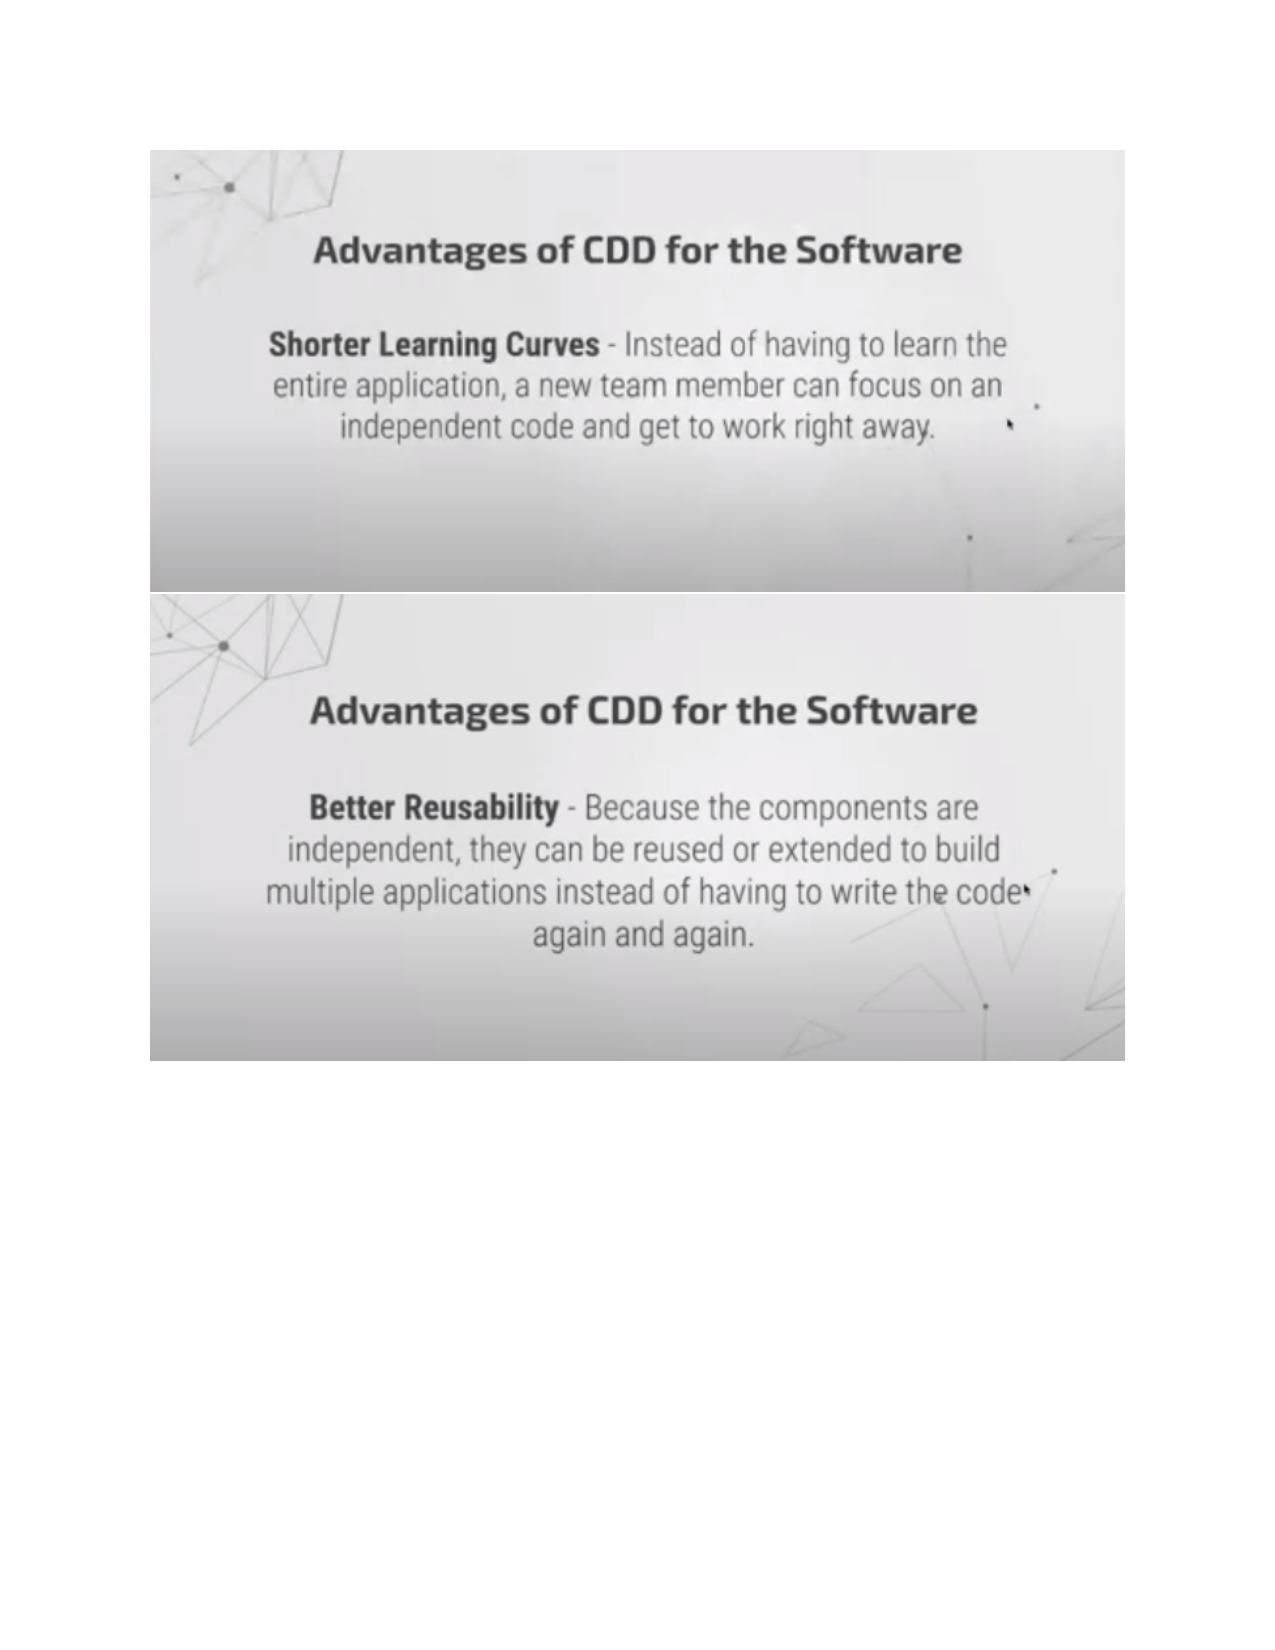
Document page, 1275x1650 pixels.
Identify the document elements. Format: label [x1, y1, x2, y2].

picture [150, 150, 1125, 592]
picture [150, 594, 1125, 1061]
